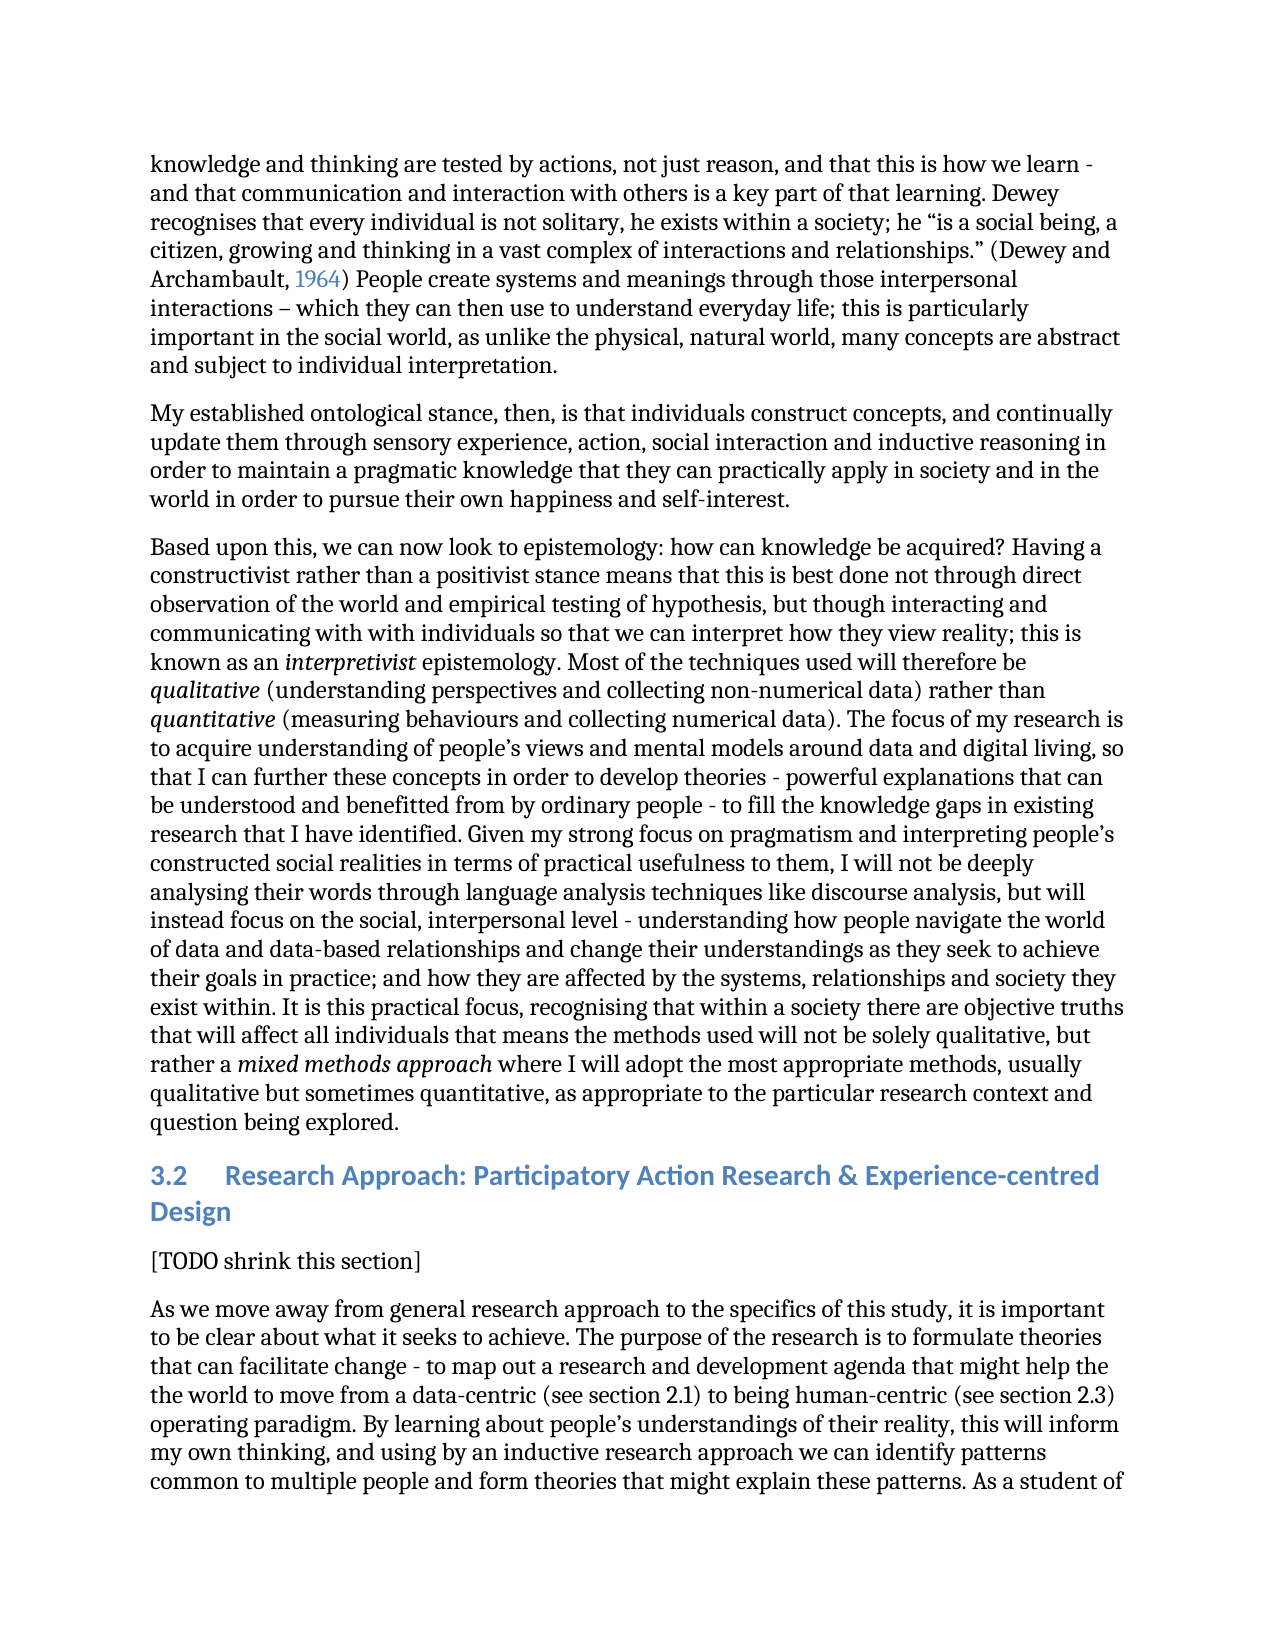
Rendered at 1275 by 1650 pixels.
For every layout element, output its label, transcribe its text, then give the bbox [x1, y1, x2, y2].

text My established ontological stance, then, is that individuals construct concepts, and continually update them through sensory experience, action, social interaction and inductive reasoning in order to maintain a pragmatic knowledge that they can practically apply in society and in the world in order to pursue their own happiness and self-interest. [150, 399, 1125, 514]
text Based upon this, we can now look to epistemology: how can knowledge be acquired? Having a constructivist rather than a positivist stance means that this is best done not through direct observation of the world and empirical testing of hypothesis, but though interacting and communicating with with individuals so that we can interpret how they view reality; this is known as an interpretivist epistemology. Most of the techniques used will therefore be qualitative (understanding perspectives and collecting non-numerical data) rather than quantitative (measuring behaviours and collecting numerical data). The focus of my research is to acquire understanding of people’s views and mental models around data and digital living, so that I can further these concepts in order to develop theories - powerful explanations that can be understood and benefitted from by ordinary people - to fill the knowledge gaps in existing research that I have identified. Given my strong focus on pragmatism and interpreting people’s constructed social realities in terms of practical usefulness to them, I will not be deeply analysing their words through language analysis techniques like discourse analysis, but will instead focus on the social, interpersonal level - understanding how people navigate the world of data and data-based relationships and change their understandings as they seek to achieve their goals in practice; and how they are affected by the systems, relationships and society they exist within. It is this practical focus, recognising that within a society there are objective truths that will affect all individuals that means the methods used will not be solely qualitative, but rather a mixed methods approach where I will adopt the most appropriate methods, usually qualitative but sometimes quantitative, as appropriate to the particular research context and question being explored. [150, 532, 1125, 1136]
subtitle 3.2 Research Approach: Participatory Action Research & Experience-centred Design [150, 1157, 1125, 1228]
text [TODO shrink this section] [150, 1247, 1125, 1276]
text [150, 150, 1125, 380]
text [150, 1294, 1125, 1496]
